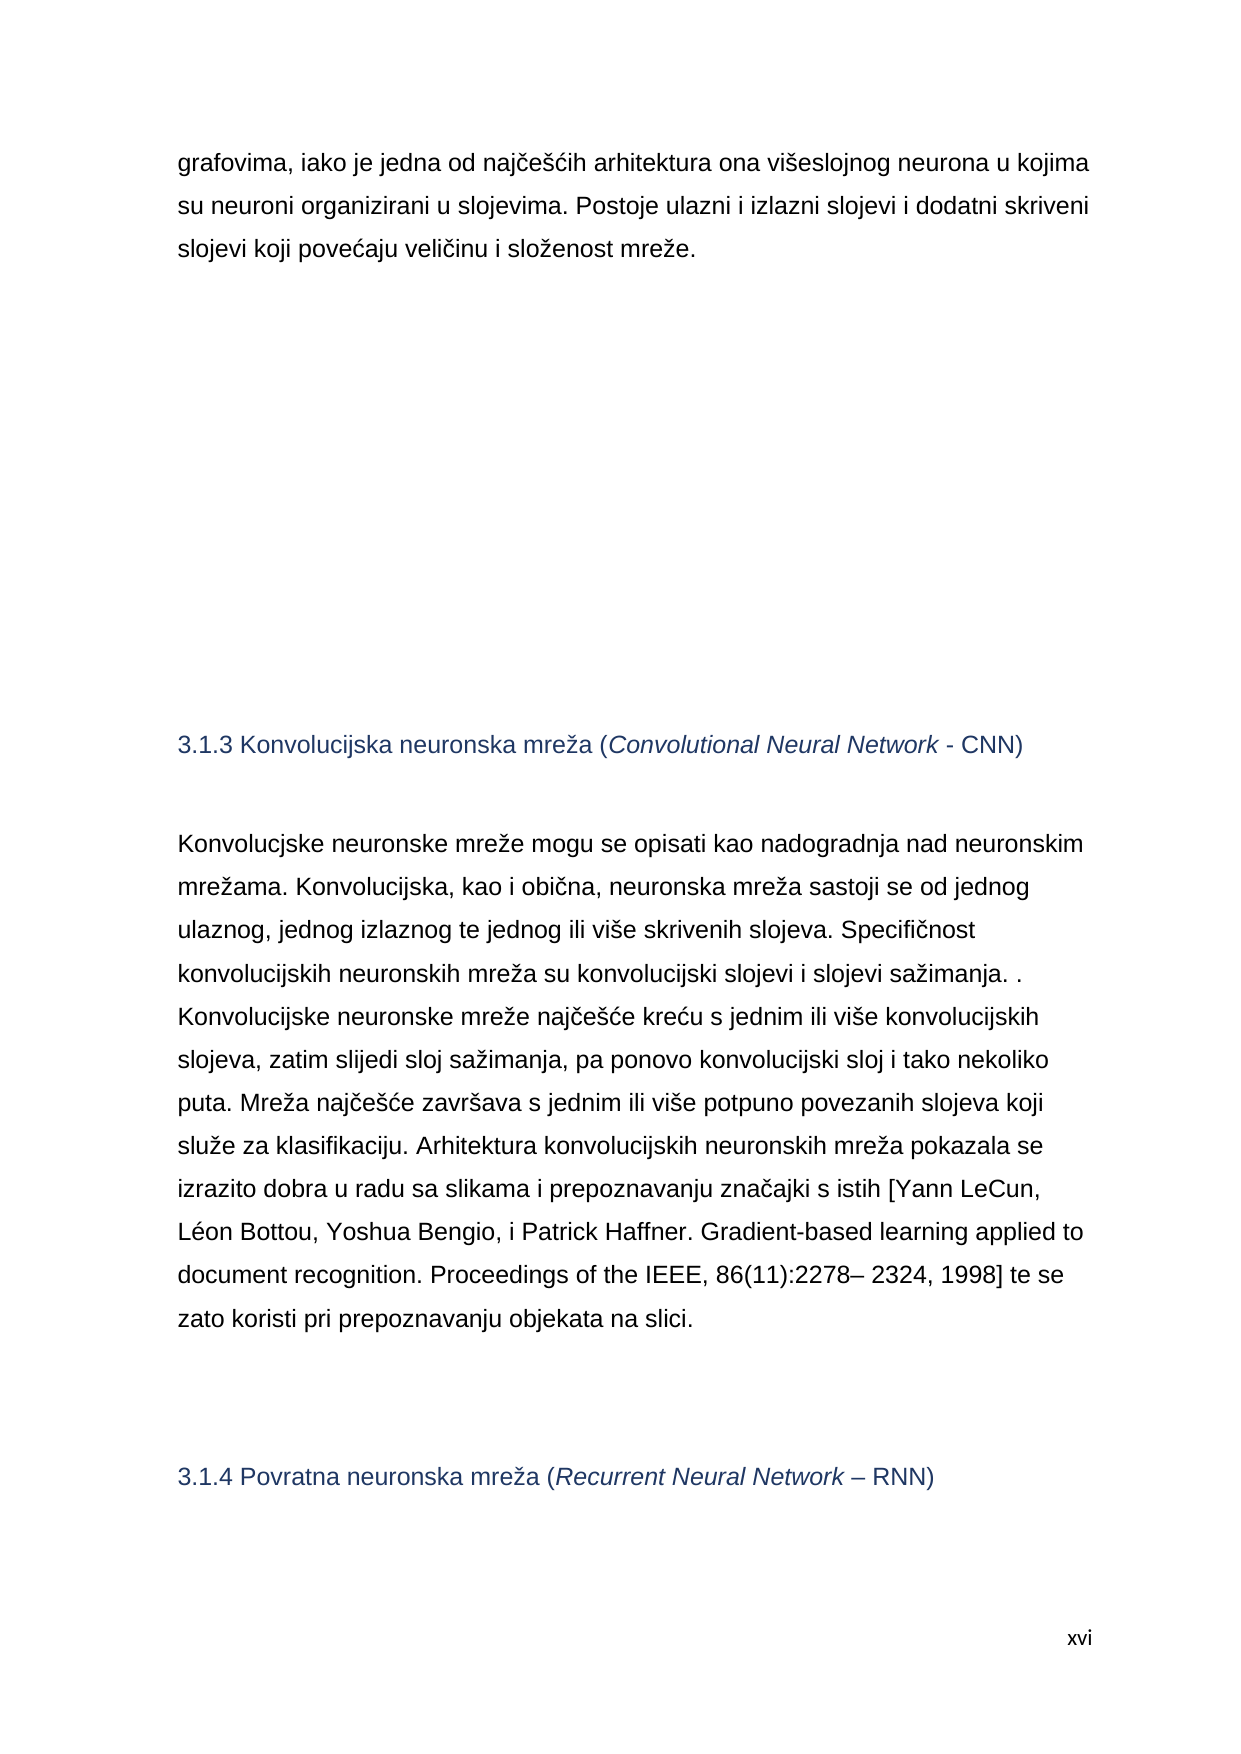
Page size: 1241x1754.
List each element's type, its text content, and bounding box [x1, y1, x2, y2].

text Konvolucjske neuronske mreže mogu se opisati kao nadogradnja nad neuronskim mrežama. Konvolucijska, kao i obična, neuronska mreža sastoji se od jednog ulaznog, jednog izlaznog te jednog ili više skrivenih slojeva. Specifičnost konvolucijskih neuronskih mreža su konvolucijski slojevi i slojevi sažimanja. . Konvolucijske neuronske mreže najčešće kreću s jednim ili više konvolucijskih slojeva, zatim slijedi sloj sažimanja, pa ponovo konvolucijski sloj i tako nekoliko puta. Mreža najčešće završava s jednim ili više potpuno povezanih slojeva koji služe za klasifikaciju. Arhitektura konvolucijskih neuronskih mreža pokazala se izrazito dobra u radu sa slikama i prepoznavanju značajki s istih [Yann LeCun, Léon Bottou, Yoshua Bengio, i Patrick Haffner. Gradient-based learning applied to document recognition. Proceedings of the IEEE, 86(11):2278– 2324, 1998] te se zato koristi pri prepoznavanju objekata na slici. [177, 829, 1092, 1332]
subtitle 3.1.3 Konvolucijska neuronska mreža (Convolutional Neural Network - CNN) [177, 730, 1092, 759]
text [177, 148, 1092, 263]
subtitle 3.1.4 Povratna neuronska mreža (Recurrent Neural Network – RNN) [177, 1462, 1092, 1491]
